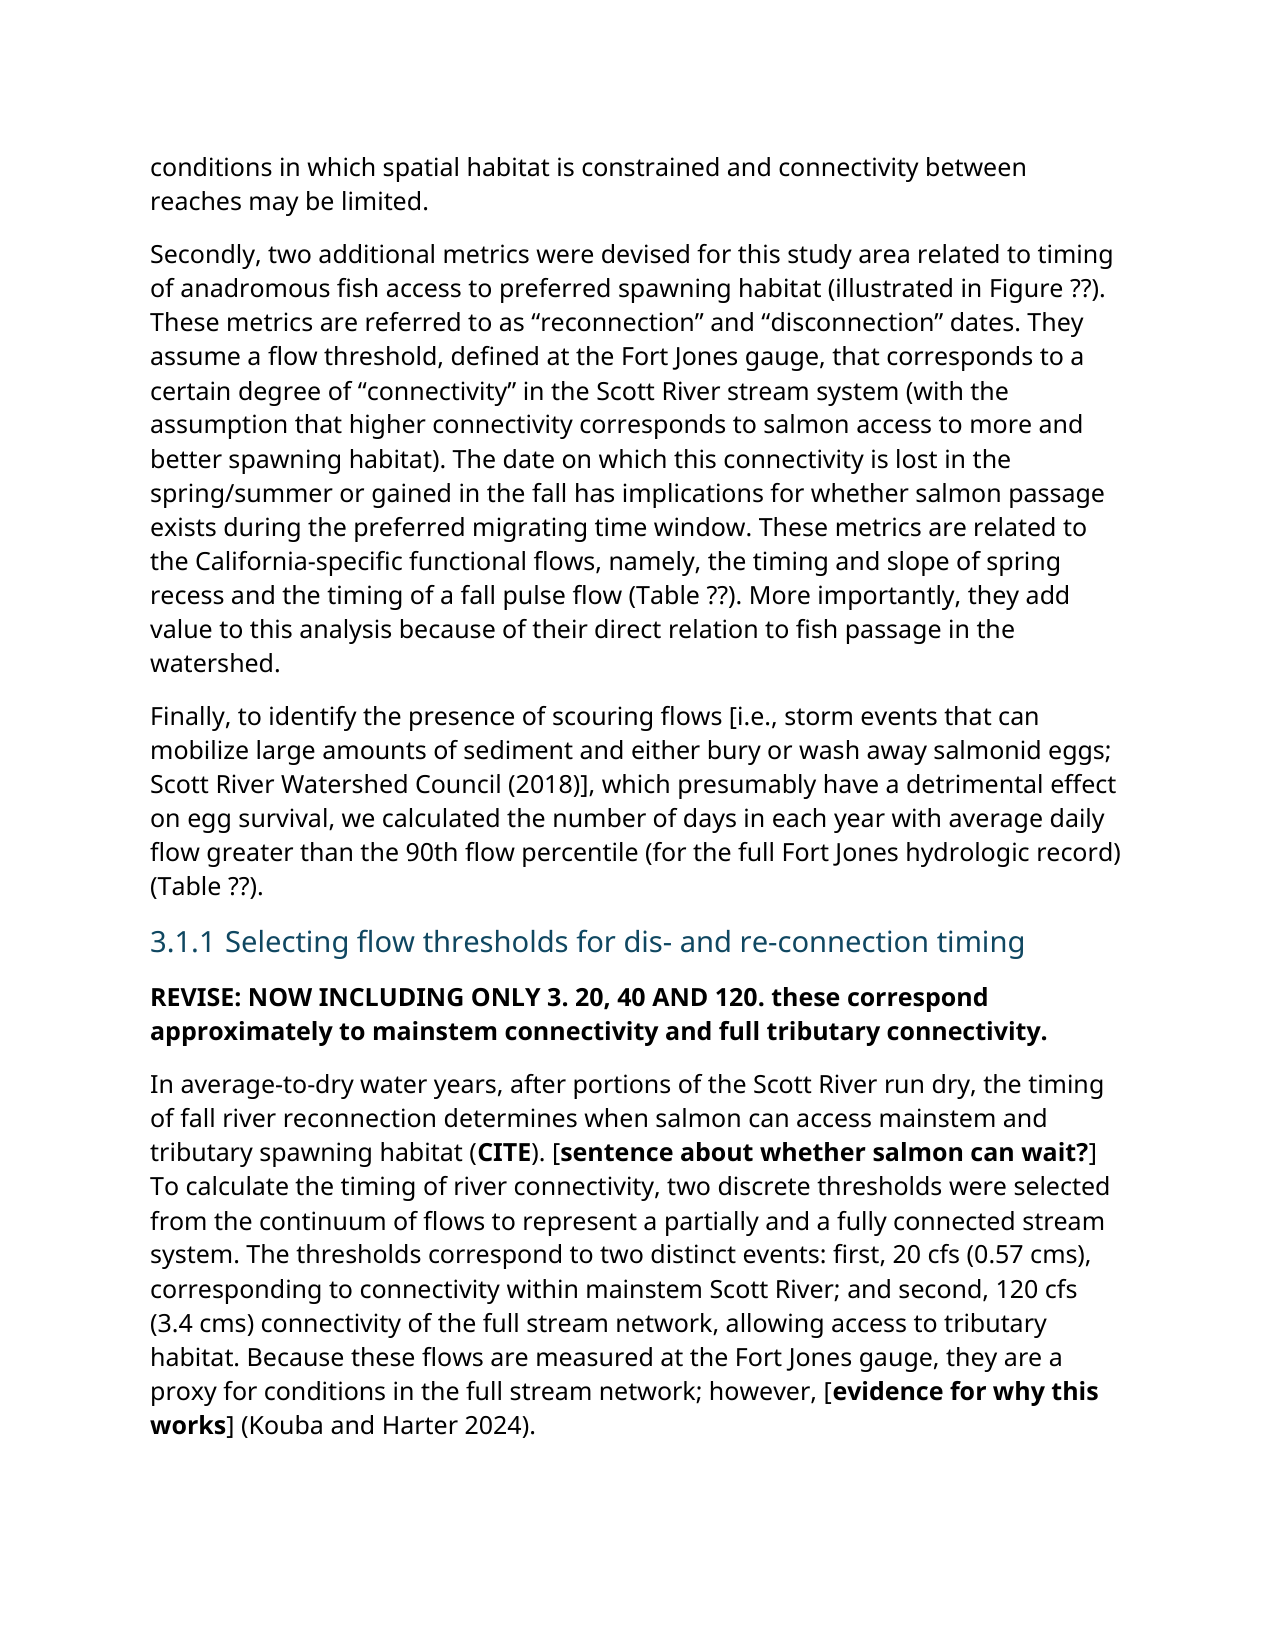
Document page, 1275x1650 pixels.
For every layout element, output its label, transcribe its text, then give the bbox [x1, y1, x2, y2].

text In average-to-dry water years, after portions of the Scott River run dry, the timing of fall river reconnection determines when salmon can access mainstem and tributary spawning habitat (CITE). [sentence about whether salmon can wait?] To calculate the timing of river connectivity, two discrete thresholds were selected from the continuum of flows to represent a partially and a fully connected stream system. The thresholds correspond to two distinct events: first, 20 cfs (0.57 cms), corresponding to connectivity within mainstem Scott River; and second, 120 cfs (3.4 cms) connectivity of the full stream network, allowing access to tributary habitat. Because these flows are measured at the Fort Jones gauge, they are a proxy for conditions in the full stream network; however, [evidence for why this works] (Kouba and Harter 2024). [150, 1067, 1125, 1442]
subtitle 3.1.1 Selecting flow thresholds for dis- and re-connection timing [150, 922, 1125, 961]
text Secondly, two additional metrics were devised for this study area related to timing of anadromous fish access to preferred spawning habitat (illustrated in Figure ??). These metrics are referred to as “reconnection” and “disconnection” dates. They assume a flow threshold, defined at the Fort Jones gauge, that corresponds to a certain degree of “connectivity” in the Scott River stream system (with the assumption that higher connectivity corresponds to salmon access to more and better spawning habitat). The date on which this connectivity is lost in the spring/summer or gained in the fall has implications for whether salmon passage exists during the preferred migrating time window. These metrics are related to the California-specific functional flows, namely, the timing and slope of spring recess and the timing of a fall pulse flow (Table ??). More importantly, they add value to this analysis because of their direct relation to fish passage in the watershed. [150, 237, 1125, 680]
text REVISE: NOW INCLUDING ONLY 3. 20, 40 AND 120. these correspond approximately to mainstem connectivity and full tributary connectivity. [150, 980, 1125, 1048]
text Finally, to identify the presence of scouring flows [i.e., storm events that can mobilize large amounts of sediment and either bury or wash away salmonid eggs; Scott River Watershed Council (2018)], which presumably have a detrimental effect on egg survival, we calculated the number of days in each year with average daily flow greater than the 90th flow percentile (for the full Fort Jones hydrologic record) (Table ??). [150, 698, 1125, 903]
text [150, 150, 1125, 218]
